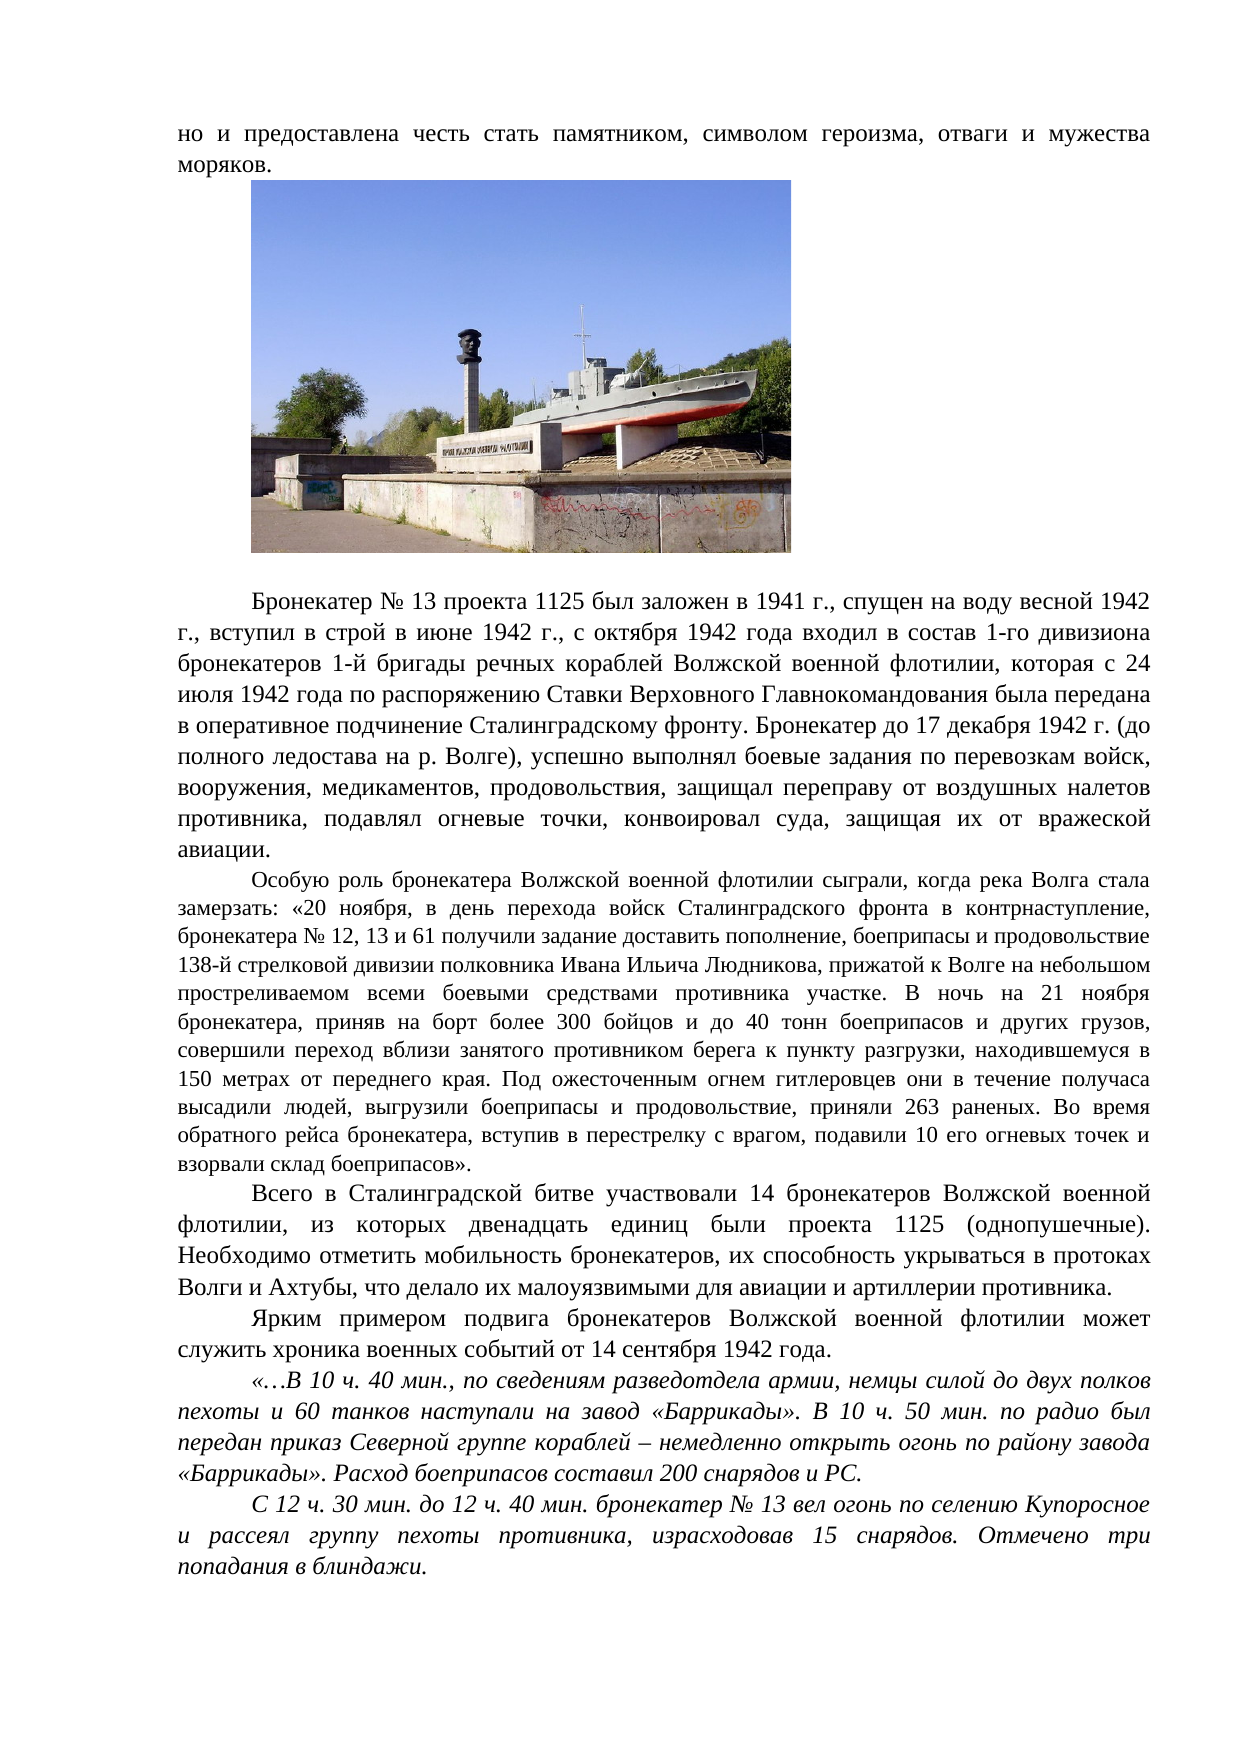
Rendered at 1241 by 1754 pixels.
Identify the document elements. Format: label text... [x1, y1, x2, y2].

text «…В 10 ч. 40 мин., по сведениям разведотдела армии, немцы силой до двух полков пехоты и 60 танков наступали на завод «Баррикады». В 10 ч. 50 мин. по радио был передан приказ Северной группе кораблей – немедленно открыть огонь по району завода «Баррикады». Расход боеприпасов составил 200 снарядов и РС. [177, 1365, 1152, 1487]
text Бронекатер № 13 проекта 1125 был заложен в 1941 г., спущен на воду весной 1942 г., вступил в строй в июне 1942 г., с октября 1942 года входил в состав 1-го дивизиона бронекатеров 1-й бригады речных кораблей Волжской военной флотилии, которая с 24 июля 1942 года по распоряжению Ставки Верховного Главнокомандования была передана в оперативное подчинение Сталинградскому фронту. Бронекатер до 17 декабря 1942 г. (до полного ледостава на р. Волге), успешно выполнял боевые задания по перевозкам войск, вооружения, медикаментов, продовольствия, защищал переправу от воздушных налетов противника, подавлял огневые точки, конвоировал суда, защищая их от вражеской авиации. [177, 586, 1152, 863]
text Всего в Сталинградской битве участвовали 14 бронекатеров Волжской военной флотилии, из которых двенадцать единиц были проекта 1125 (однопушечные). Необходимо отметить мобильность бронекатеров, их способность укрываться в протоках Волги и Ахтубы, что делало их малоуязвимыми для авиации и артиллерии противника. [177, 1178, 1152, 1300]
text Особую роль бронекатера Волжской военной флотилии сыграли, когда река Волга стала замерзать: «20 ноября, в день перехода войск Сталинградского фронта в контрнаступление, бронекатера № 12, 13 и 61 получили задание доставить пополнение, боеприпасы и продовольствие 138-й стрелковой дивизии полковника Ивана Ильича Людникова, прижатой к Волге на небольшом простреливаемом всеми боевыми средствами противника участке. В ночь на 21 ноября бронекатера, приняв на борт более 300 бойцов и до 40 тонн боеприпасов и других грузов, совершили переход вблизи занятого противником берега к пункту разгрузки, находившемуся в 150 метрах от переднего края. Под ожесточенным огнем гитлеровцев они в течение получаса высадили людей, выгрузили боеприпасы и продовольствие, приняли 263 раненых. Во время обратного рейса бронекатера, вступив в перестрелку с врагом, подавили 10 его огневых точек и взорвали склад боеприпасов». [177, 866, 1152, 1176]
text С 12 ч. 30 мин. до 12 ч. 40 мин. бронекатер № 13 вел огонь по селению Купоросное и рассеял группу пехоты противника, израсходовав 15 снарядов. Отмечено три попадания в блиндажи. [177, 1489, 1152, 1580]
picture [251, 180, 792, 553]
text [177, 118, 1152, 178]
text Ярким примером подвига бронекатеров Волжской военной флотилии может служить хроника военных событий от 14 сентября 1942 года. [177, 1303, 1152, 1362]
